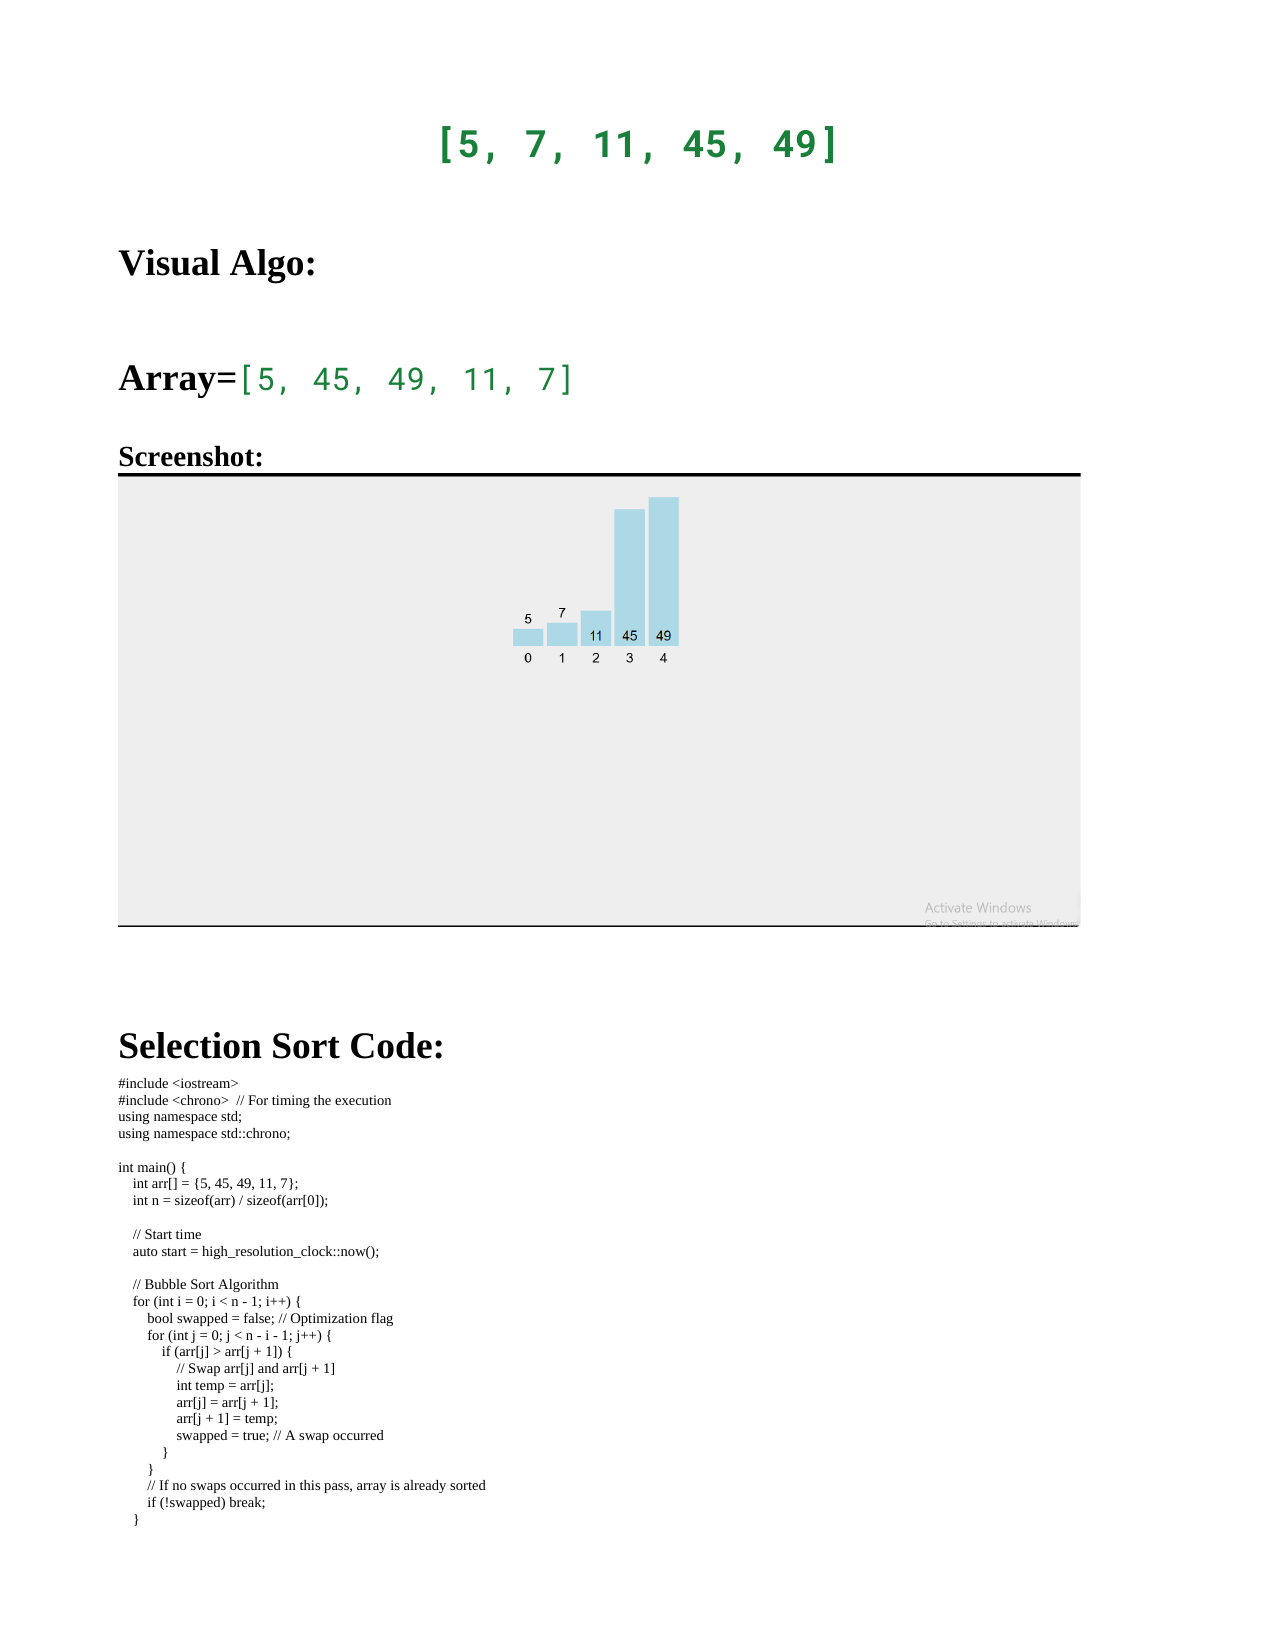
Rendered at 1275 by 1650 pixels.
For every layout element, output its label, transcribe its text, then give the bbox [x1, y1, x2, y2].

text for (int j = 0; j < n - i - 1; j++) { [118, 1326, 1157, 1343]
text // Swap arr[j] and arr[j + 1] [118, 1360, 1157, 1377]
text auto start = high_resolution_clock::now(); [118, 1242, 1157, 1259]
text // If no swaps occurred in this pass, array is already sorted [118, 1477, 1157, 1494]
text int n = sizeof(arr) / sizeof(arr[0]); [118, 1192, 1157, 1209]
text // Bubble Sort Algorithm [118, 1276, 1157, 1293]
text } [118, 1511, 1157, 1527]
text if (arr[j] > arr[j + 1]) { [118, 1343, 1157, 1360]
text for (int i = 0; i < n - 1; i++) { [118, 1293, 1157, 1309]
text swapped = true; // A swap occurred [118, 1427, 1157, 1444]
subtitle Visual Algo: [118, 240, 1157, 283]
text #include <chrono> // For timing the execution [118, 1091, 1157, 1108]
text } [118, 1444, 1157, 1460]
subtitle Array=[5, 45, 49, 11, 7] [118, 312, 1157, 431]
text [5, 7, 11, 45, 49] [118, 118, 1157, 168]
text } [118, 1460, 1157, 1477]
text if (!swapped) break; [118, 1494, 1157, 1511]
text int main() { [118, 1158, 1157, 1175]
text #include <iostream> [118, 1075, 1157, 1091]
picture [118, 473, 1081, 927]
text bool swapped = false; // Optimization flag [118, 1309, 1157, 1326]
subtitle Selection Sort Code: [118, 1023, 1157, 1066]
text int arr[] = {5, 45, 49, 11, 7}; [118, 1175, 1157, 1192]
text using namespace std::chrono; [118, 1125, 1157, 1142]
text arr[j] = arr[j + 1]; [118, 1393, 1157, 1410]
text int temp = arr[j]; [118, 1377, 1157, 1393]
text using namespace std; [118, 1108, 1157, 1125]
text // Start time [118, 1226, 1157, 1242]
text arr[j + 1] = temp; [118, 1410, 1157, 1427]
